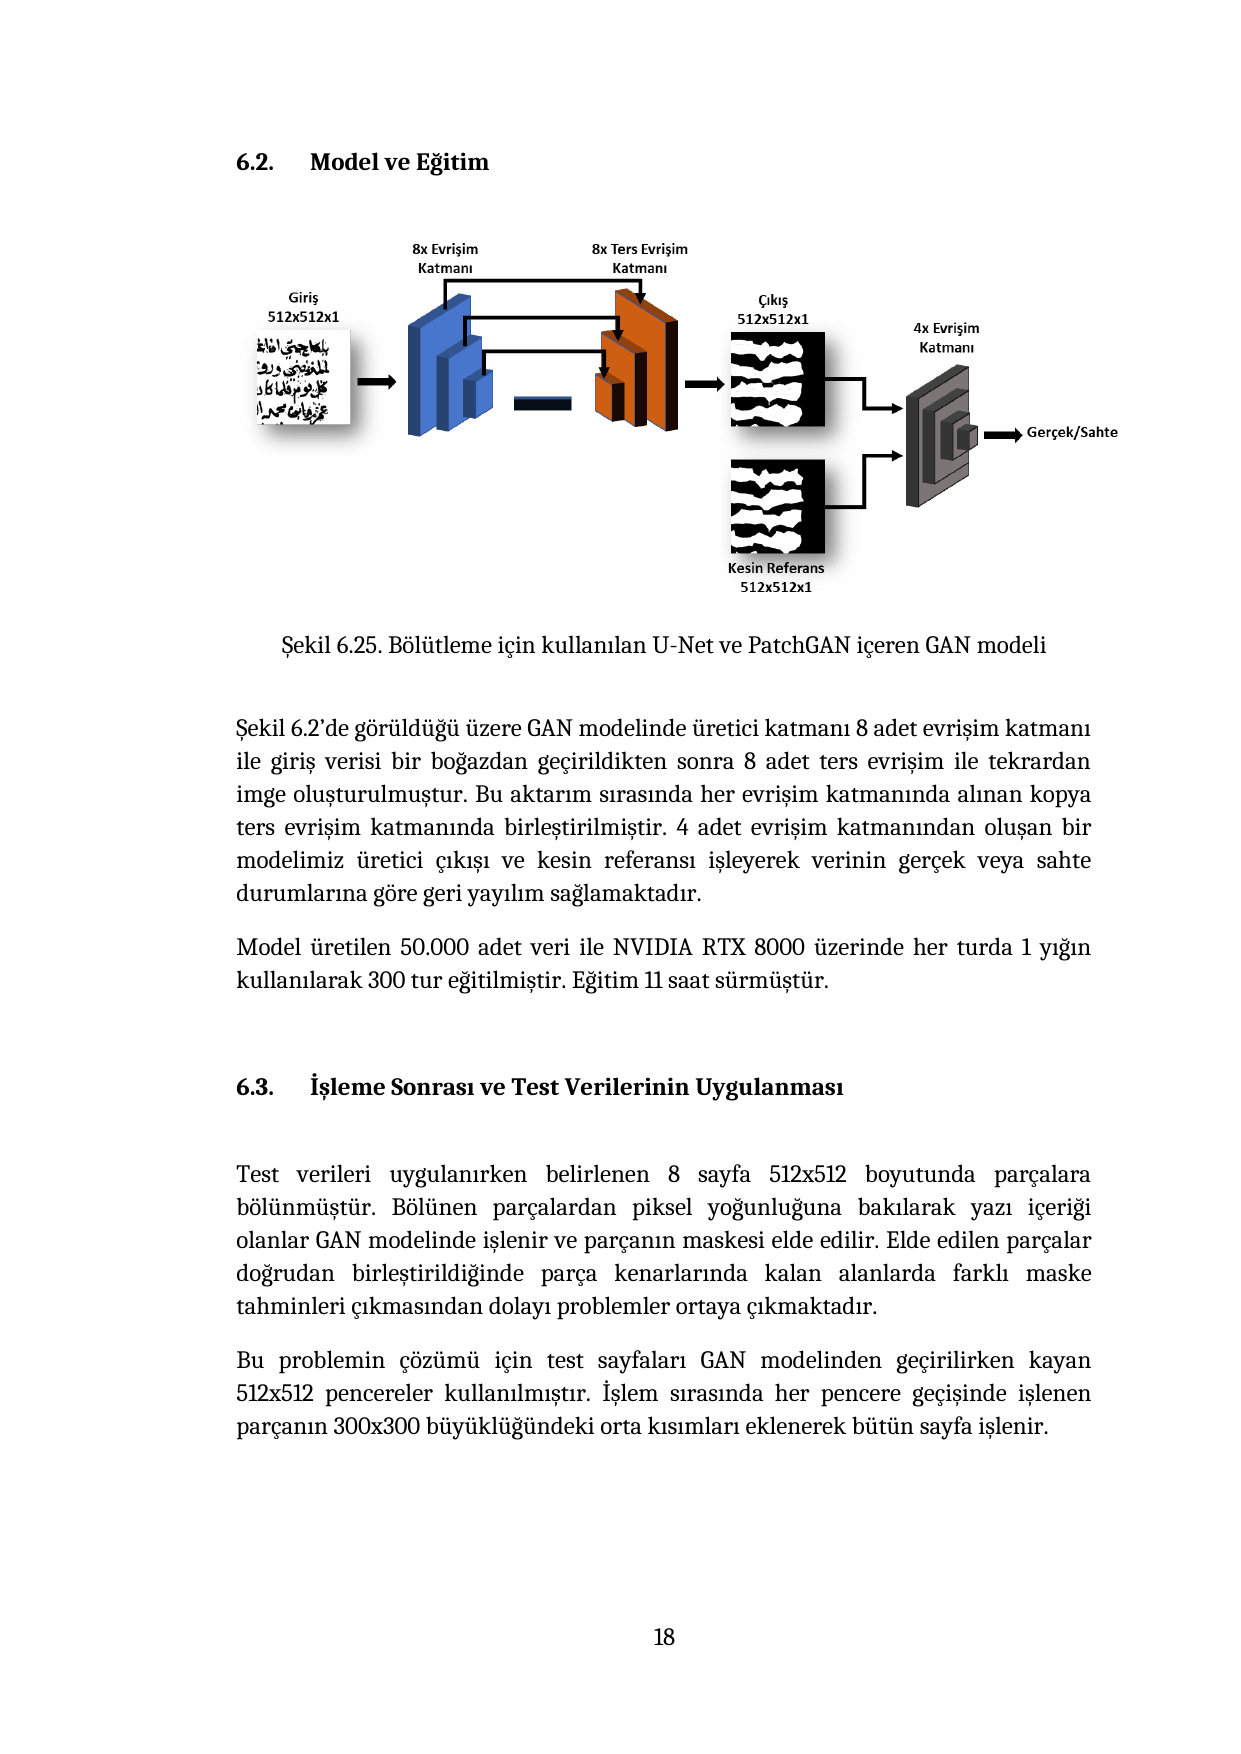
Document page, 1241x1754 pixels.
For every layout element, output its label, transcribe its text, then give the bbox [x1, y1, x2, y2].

picture [236, 234, 1128, 606]
subtitle İşleme Sonrası ve Test Verilerinin Uygulanması [236, 1073, 1092, 1102]
text Test verileri uygulanırken belirlenen 8 sayfa 512x512 boyutunda parçalara bölünmüştür. Bölünen parçalardan piksel yoğunluğuna bakılarak yazı içeriği olanlar GAN modelinde işlenir ve parçanın maskesi elde edilir. Elde edilen parçalar doğrudan birleştirildiğinde parça kenarlarında kalan alanlarda farklı maske tahminleri çıkmasından dolayı problemler ortaya çıkmaktadır. [236, 1160, 1092, 1321]
text Şekil 6.2’de görüldüğü üzere GAN modelinde üretici katmanı 8 adet evrişim katmanı ile giriş verisi bir boğazdan geçirildikten sonra 8 adet ters evrişim ile tekrardan imge oluşturulmuştur. Bu aktarım sırasında her evrişim katmanında alınan kopya ters evrişim katmanında birleştirilmiştir. 4 adet evrişim katmanından oluşan bir modelimiz üretici çıkışı ve kesin referansı işleyerek verinin gerçek veya sahte durumlarına göre geri yayılım sağlamaktadır. [236, 713, 1092, 907]
text Bu problemin çözümü için test sayfaları GAN modelinden geçirilirken kayan 512x512 pencereler kullanılmıştır. İşlem sırasında her pencere geçişinde işlenen parçanın 300x300 büyüklüğündeki orta kısımları eklenerek bütün sayfa işlenir. [236, 1346, 1092, 1441]
text Model üretilen 50.000 adet veri ile NVIDIA RTX 8000 üzerinde her turda 1 yığın kullanılarak 300 tur eğitilmiştir. Eğitim 11 saat sürmüştür. [236, 932, 1092, 994]
subtitle Model ve Eğitim [236, 148, 1092, 176]
